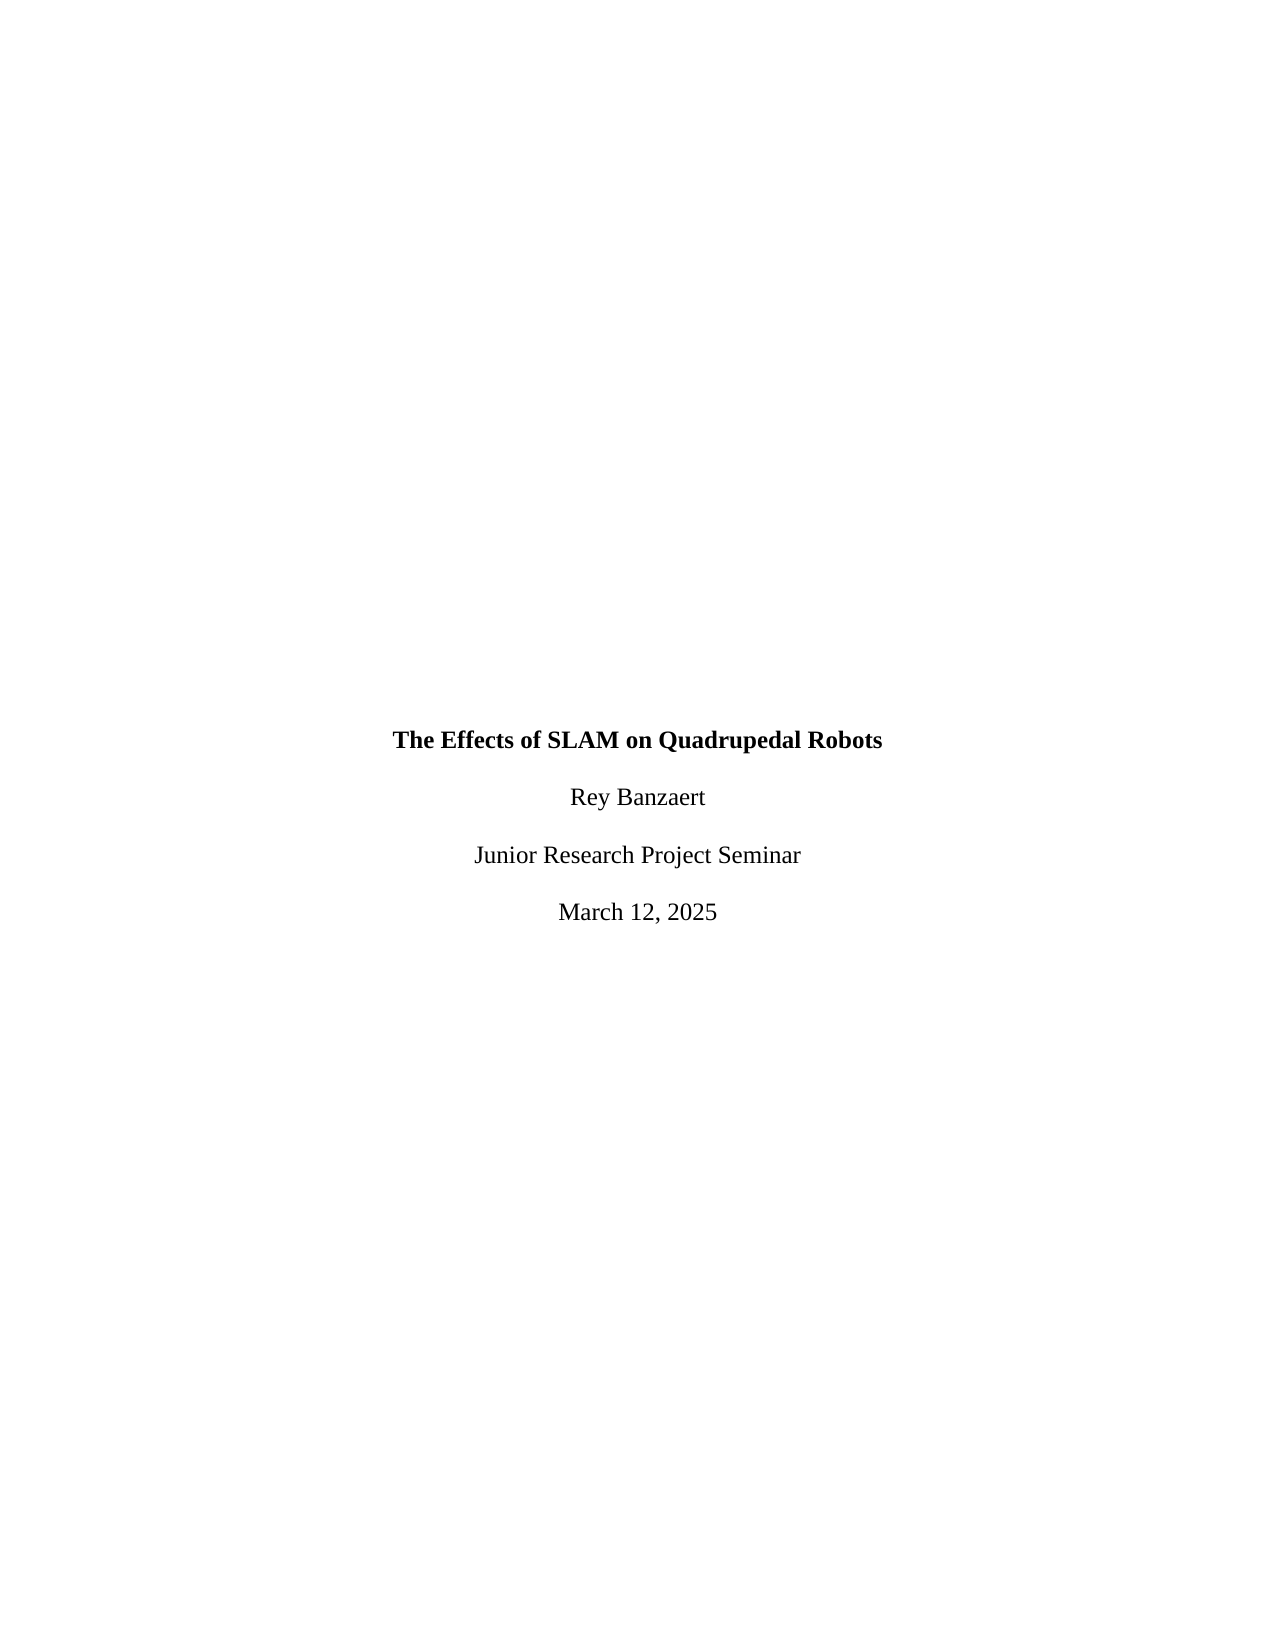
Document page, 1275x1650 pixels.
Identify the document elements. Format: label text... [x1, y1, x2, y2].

text The Effects of SLAM on Quadrupedal Robots Rey Banzaert Junior Research Project Seminar March 12, 2025 [150, 725, 1125, 926]
